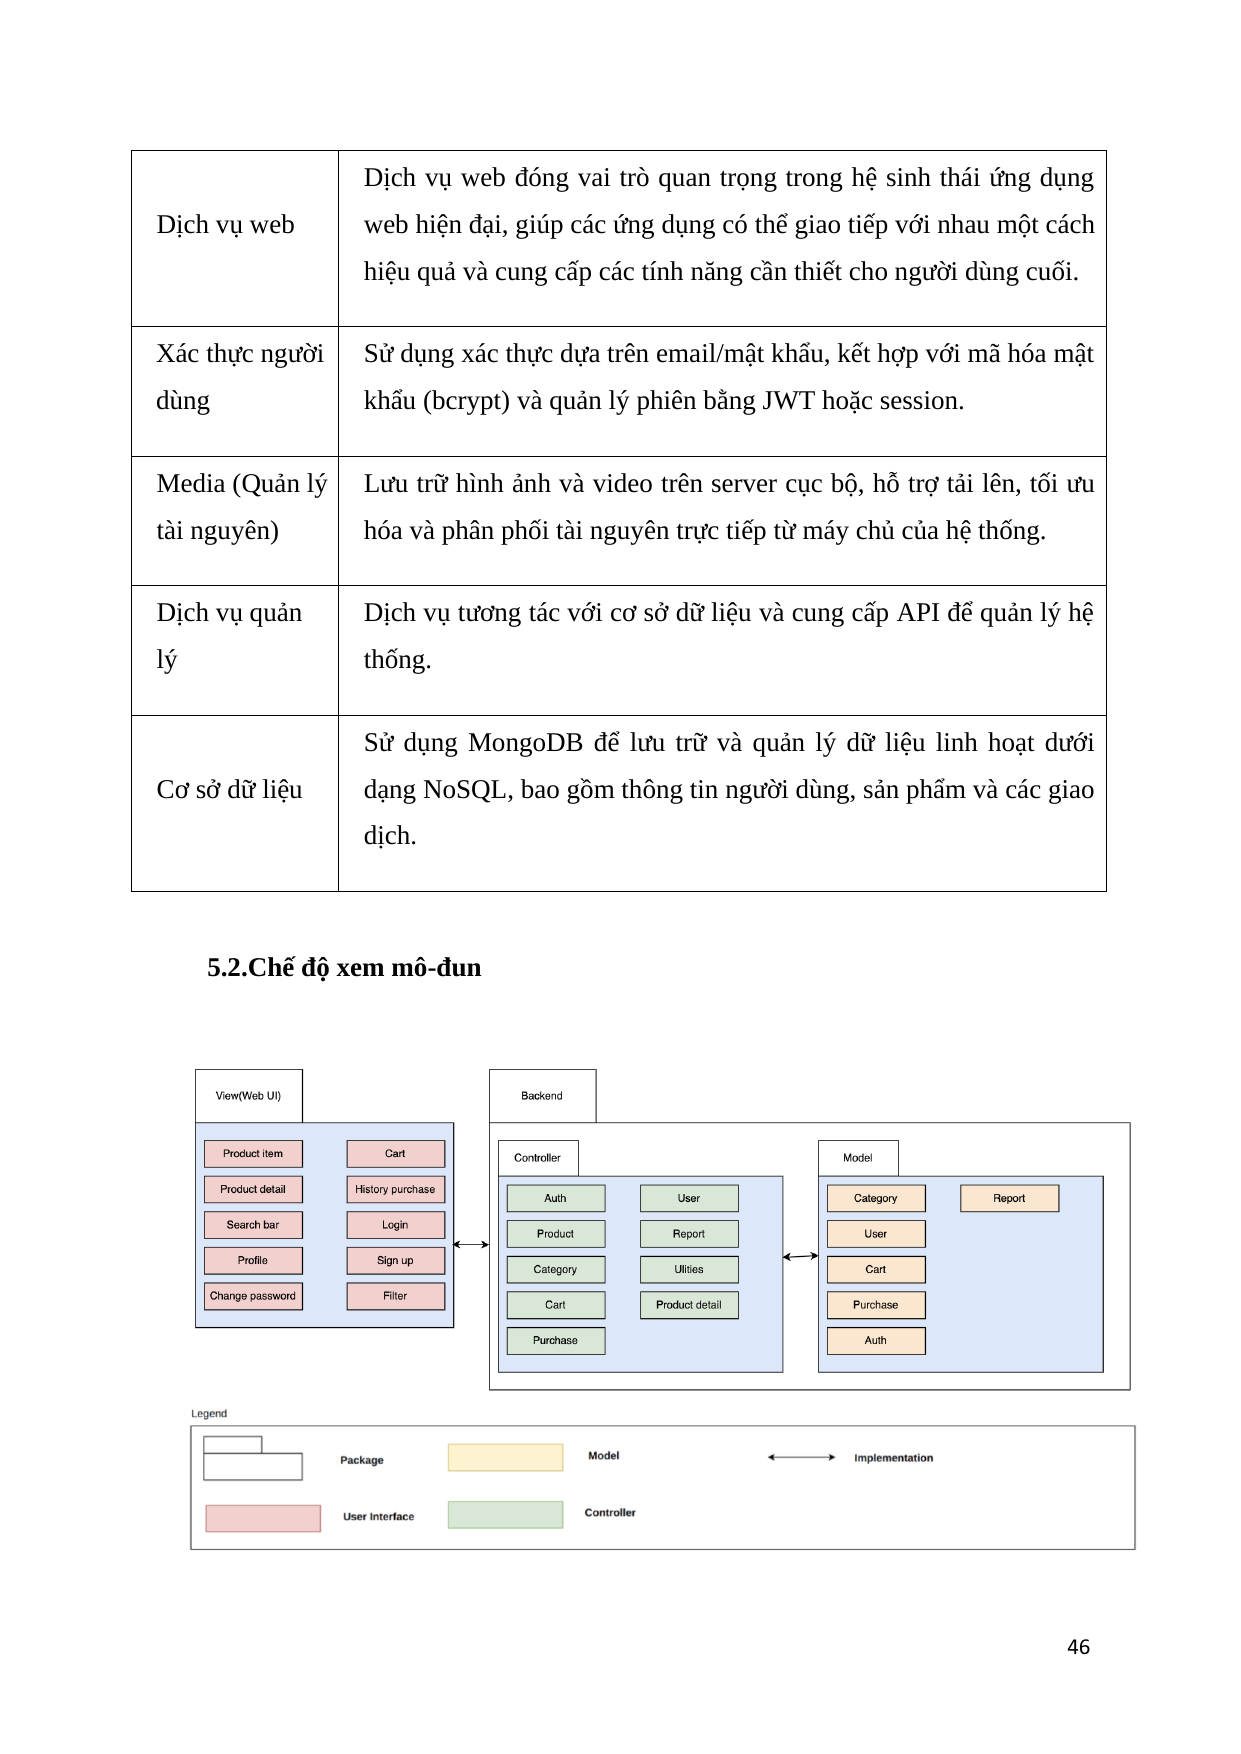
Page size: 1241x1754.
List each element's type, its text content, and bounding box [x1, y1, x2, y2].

picture [147, 1010, 1174, 1598]
table_cell Cơ sở dữ liệu [132, 716, 338, 891]
table_cell Xác thực người dùng [132, 327, 338, 456]
subtitle 5.2.Chế độ xem mô-đun [177, 951, 1090, 982]
table_cell Lưu trữ hình ảnh và video trên server cục bộ, hỗ trợ tải lên, tối ưu hóa và phân phối tài nguyên trực tiếp từ máy chủ của hệ thống. [339, 457, 1106, 585]
table_cell Sử dụng MongoDB để lưu trữ và quản lý dữ liệu linh hoạt dưới dạng NoSQL, bao gồm thông tin người dùng, sản phẩm và các giao dịch. [339, 716, 1106, 891]
table_cell Sử dụng xác thực dựa trên email/mật khẩu, kết hợp với mã hóa mật khẩu (bcrypt) và quản lý phiên bằng JWT hoặc session. [339, 327, 1106, 456]
table_cell Dịch vụ web [132, 151, 338, 326]
table_cell Dịch vụ tương tác với cơ sở dữ liệu và cung cấp API để quản lý hệ thống. [339, 586, 1106, 714]
table_cell Dịch vụ web đóng vai trò quan trọng trong hệ sinh thái ứng dụng web hiện đại, giúp các ứng dụng có thể giao tiếp với nhau một cách hiệu quả và cung cấp các tính năng cần thiết cho người dùng cuối. [339, 151, 1106, 326]
table_cell Media (Quản lý tài nguyên) [132, 457, 338, 585]
table_cell Dịch vụ quản lý [132, 586, 338, 714]
